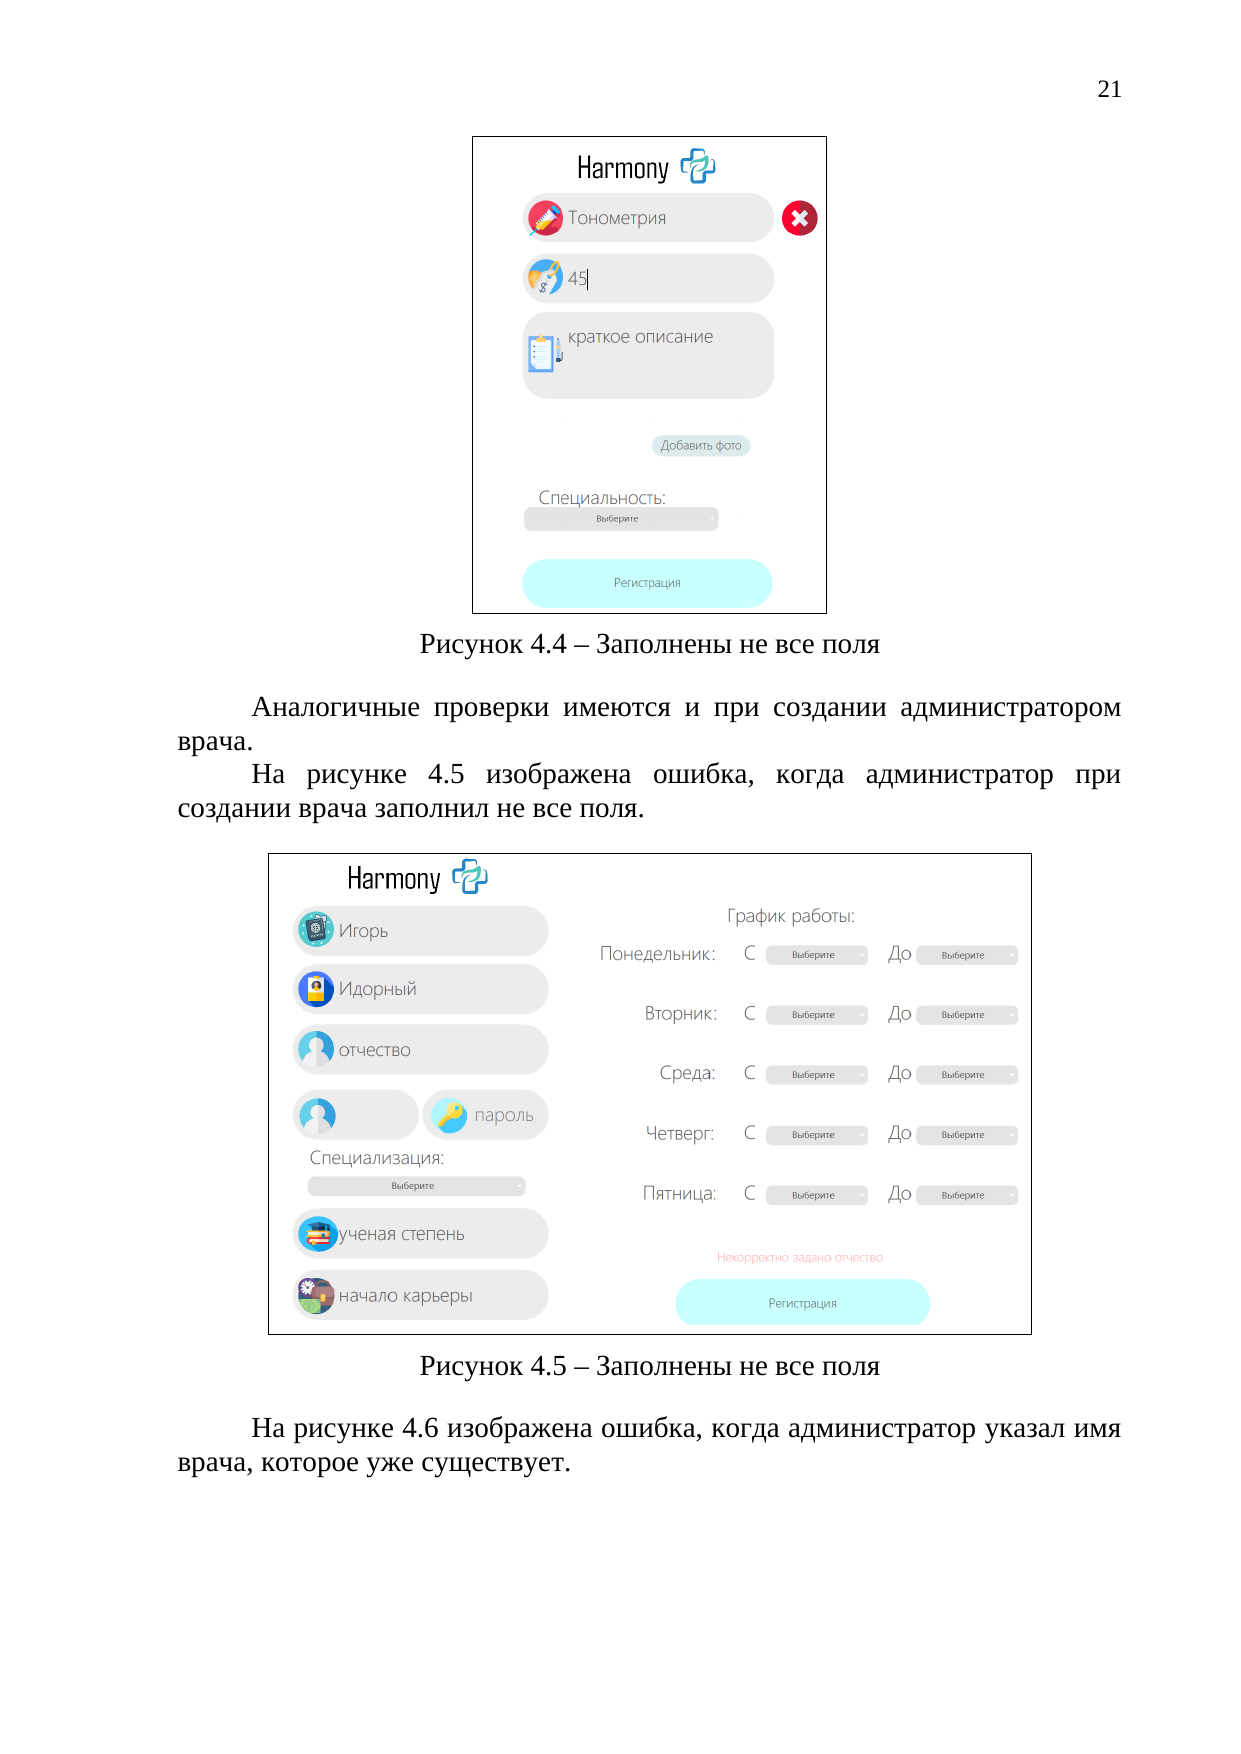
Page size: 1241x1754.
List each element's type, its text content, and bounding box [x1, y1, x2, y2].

text На рисунке 4.6 изображена ошибка, когда администратор указал имя врача, которое уже существует. [177, 1410, 1122, 1477]
picture [473, 137, 826, 613]
text Рисунок 4.5 – Заполнены не все поля [177, 1348, 1122, 1381]
picture [269, 854, 1031, 1334]
text Аналогичные проверки имеются и при создании администратором врача. [177, 689, 1122, 756]
text Рисунок 4.4 – Заполнены не все поля [177, 626, 1122, 660]
text На рисунке 4.5 изображена ошибка, когда администратор при создании врача заполнил не все поля. [177, 756, 1122, 823]
